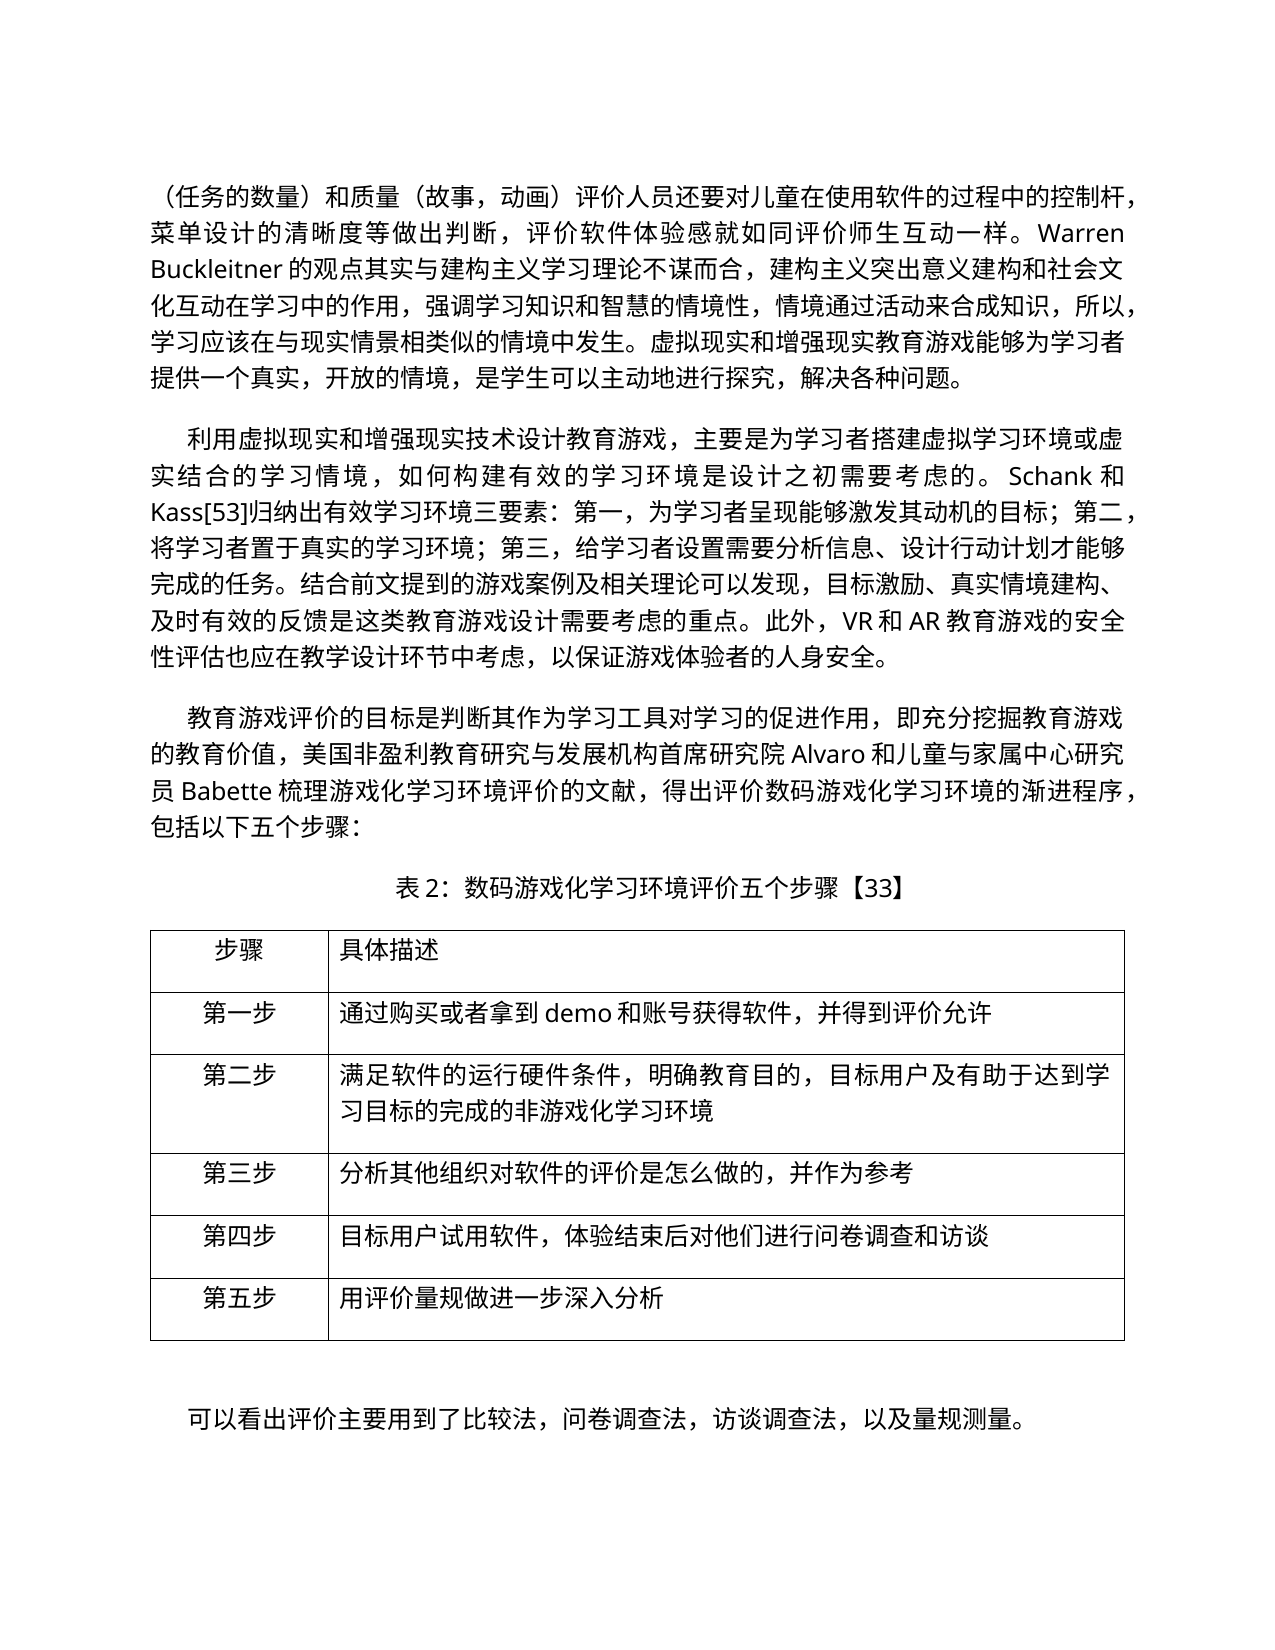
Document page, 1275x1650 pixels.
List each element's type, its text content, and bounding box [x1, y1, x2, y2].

text 教育游戏评价的目标是判断其作为学习工具对学习的促进作用，即充分挖掘教育游戏的教育价值，美国非盈利教育研究与发展机构首席研究院Alvaro和儿童与家属中心研究员Babette梳理游戏化学习环境评价的文献，得出评价数码游戏化学习环境的渐进程序，包括以下五个步骤： [150, 698, 1125, 843]
table_cell 分析其他组织对软件的评价是怎么做的，并作为参考 [329, 1154, 1124, 1215]
table_header 步骤 [151, 931, 328, 992]
table_cell 用评价量规做进一步深入分析 [329, 1279, 1124, 1340]
text 可以看出评价主要用到了比较法，问卷调查法，访谈调查法，以及量规测量。 [150, 1400, 1125, 1436]
table_cell 第三步 [151, 1154, 328, 1215]
table_cell 通过购买或者拿到demo和账号获得软件，并得到评价允许 [329, 993, 1124, 1054]
table_cell 第一步 [151, 993, 328, 1054]
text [150, 177, 1125, 395]
table_cell 第五步 [151, 1279, 328, 1340]
table_header 具体描述 [329, 931, 1124, 992]
table_cell 满足软件的运行硬件条件，明确教育目的，目标用户及有助于达到学习目标的完成的非游戏化学习环境 [329, 1055, 1124, 1153]
text 表2：数码游戏化学习环境评价五个步骤【33】 [150, 868, 1125, 905]
table_cell 目标用户试用软件，体验结束后对他们进行问卷调查和访谈 [329, 1216, 1124, 1277]
table_cell 第四步 [151, 1216, 328, 1277]
table_cell 第二步 [151, 1055, 328, 1153]
text 利用虚拟现实和增强现实技术设计教育游戏，主要是为学习者搭建虚拟学习环境或虚实结合的学习情境，如何构建有效的学习环境是设计之初需要考虑的。Schank和Kass[53]归纳出有效学习环境三要素：第一，为学习者呈现能够激发其动机的目标；第二，将学习者置于真实的学习环境；第三，给学习者设置需要分析信息、设计行动计划才能够完成的任务。结合前文提到的游戏案例及相关理论可以发现，目标激励、真实情境建构、及时有效的反馈是这类教育游戏设计需要考虑的重点。此外，VR和AR教育游戏的安全性评估也应在教学设计环节中考虑，以保证游戏体验者的人身安全。 [150, 420, 1125, 673]
